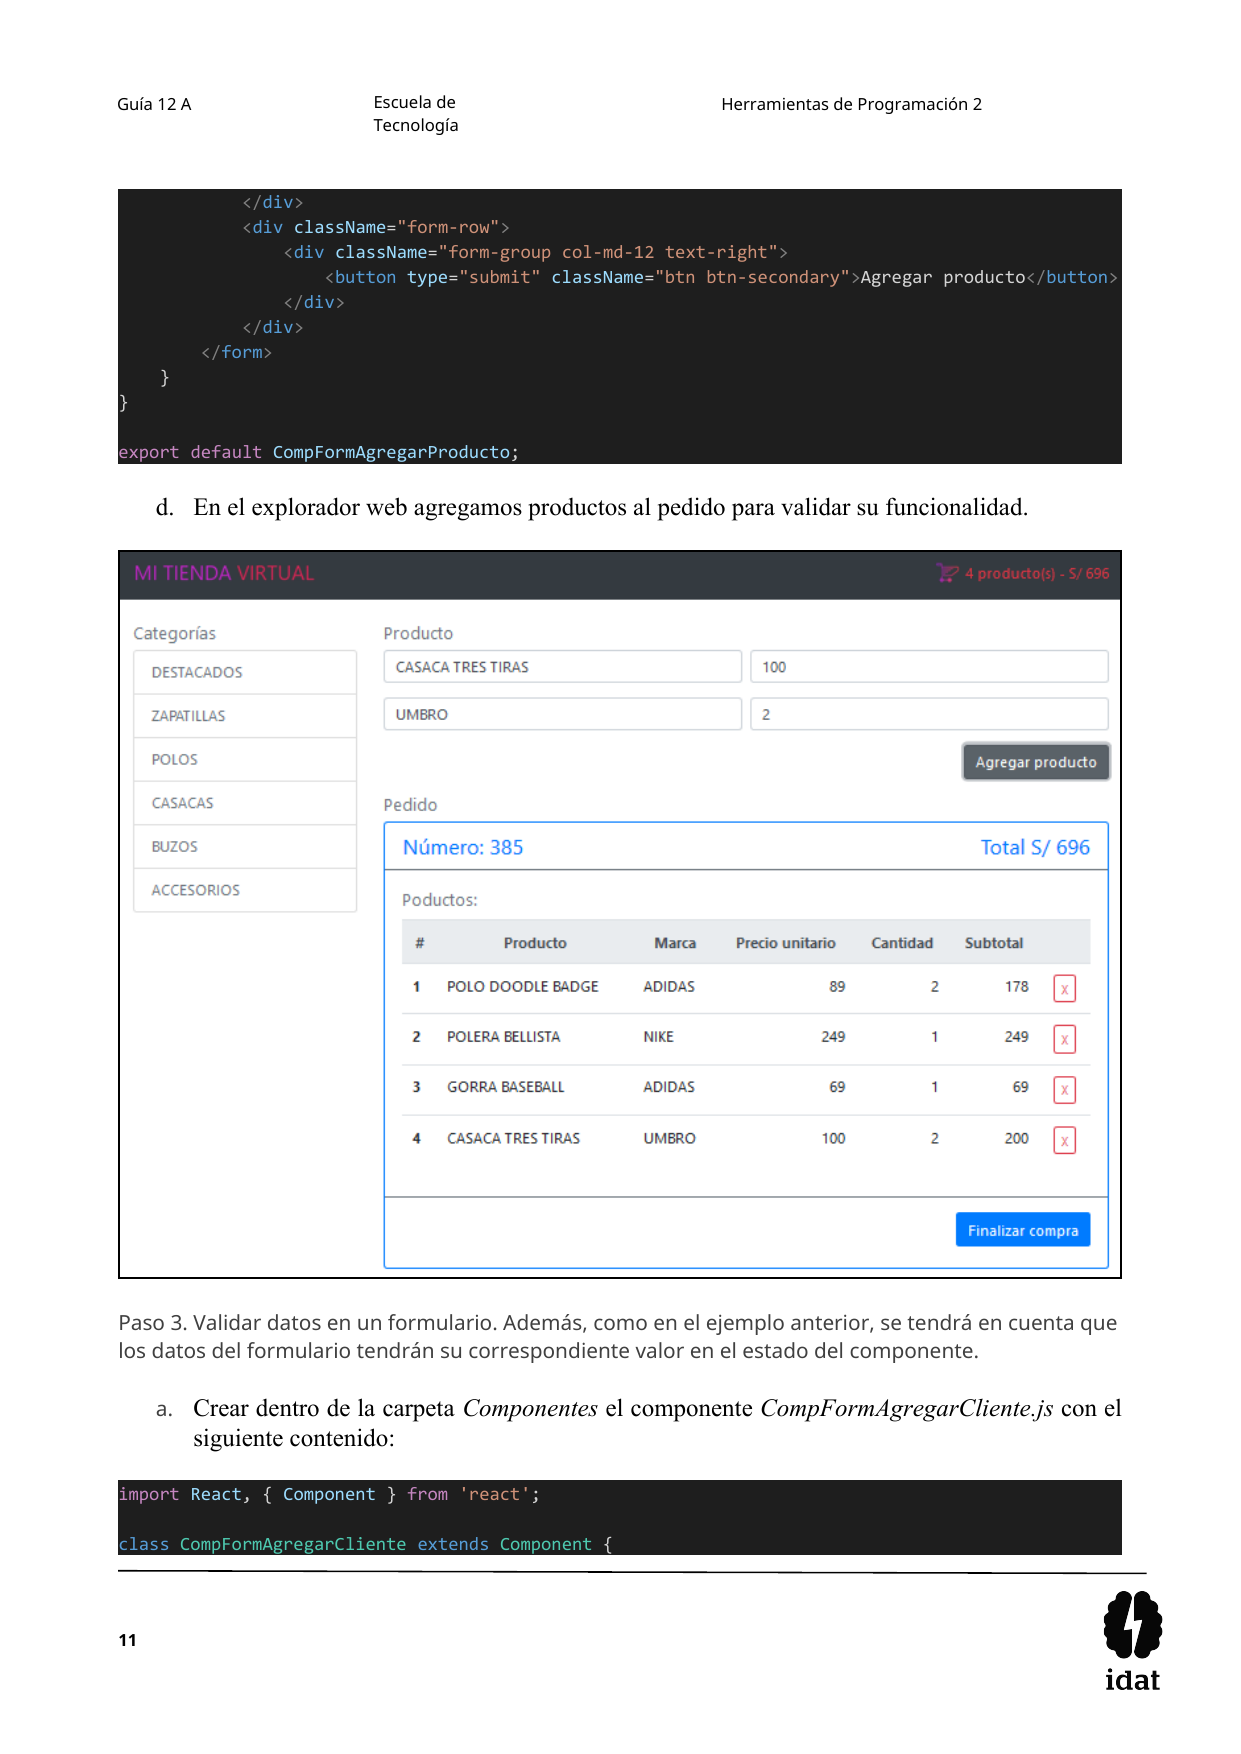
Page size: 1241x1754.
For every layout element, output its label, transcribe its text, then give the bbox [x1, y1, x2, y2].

text </div> [118, 314, 1122, 339]
text } [118, 389, 1122, 414]
text class CompFormAgregarCliente extends Component { [118, 1530, 1122, 1555]
list Crear dentro de la carpeta Componentes el componente CompFormAgregarCliente.js con el siguiente contenido: [156, 1393, 1122, 1451]
text </div> [118, 189, 1122, 214]
text </form> [118, 339, 1122, 364]
text <div className="form-group col-md-12 text-right"> [118, 239, 1122, 264]
text } [118, 364, 1122, 389]
picture [1103, 1591, 1163, 1690]
text <div className="form-row"> [118, 214, 1122, 239]
text import React, { Component } from 'react'; [118, 1480, 1122, 1505]
text </div> [118, 289, 1122, 314]
picture [120, 552, 1120, 1277]
list En el explorador web agregamos productos al pedido para validar su funcionalidad. [156, 492, 1122, 521]
text export default CompFormAgregarProducto; [118, 439, 1122, 464]
text Paso 3. Validar datos en un formulario. Además, como en el ejemplo anterior, se tendrá en cuenta que los datos del formulario tendrán su correspondiente valor en el estado del componente. [118, 1308, 1122, 1365]
text <button type="submit" className="btn btn-secondary">Agregar producto</button> [118, 264, 1122, 289]
